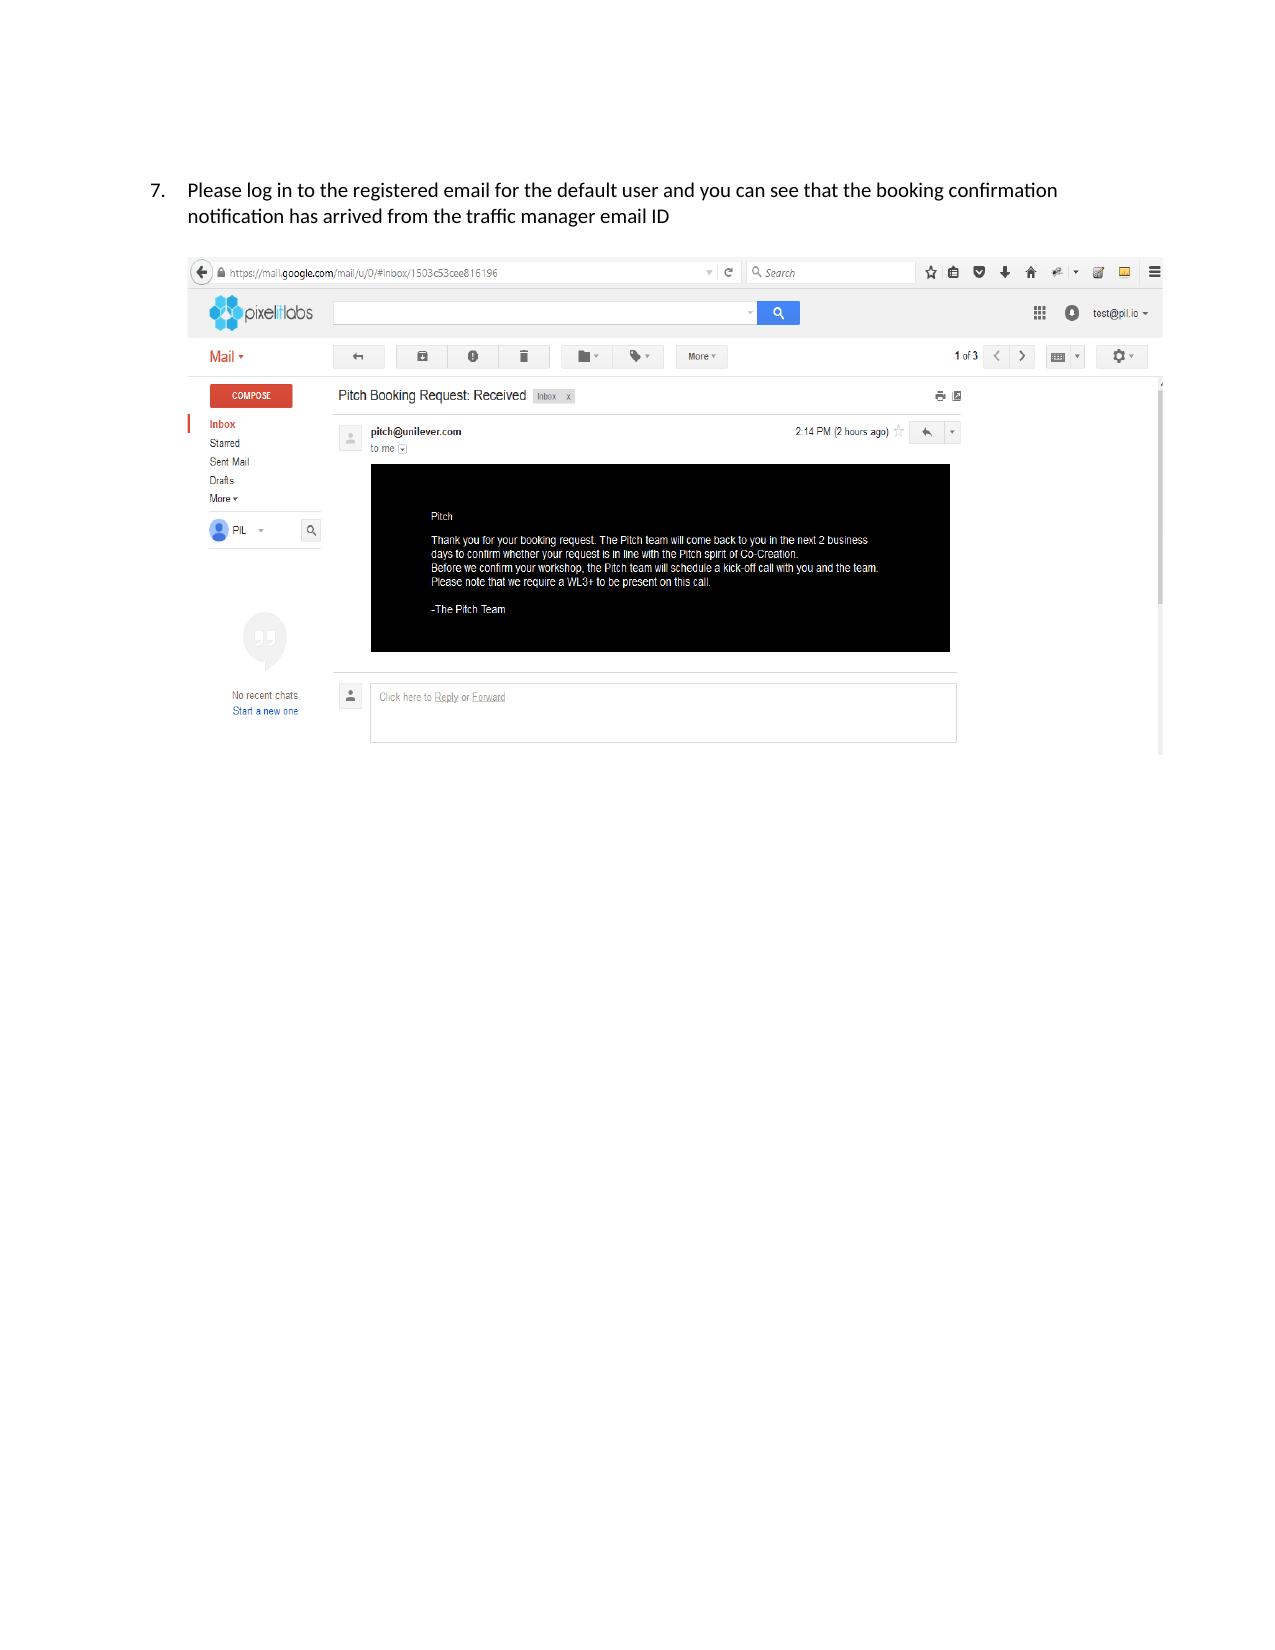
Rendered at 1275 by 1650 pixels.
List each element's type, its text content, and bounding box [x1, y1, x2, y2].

list Please log in to the registered email for the default user and you can see that the booking confirmation notification has arrived from the traffic manager email ID [150, 177, 1125, 228]
picture [187, 257, 1163, 755]
